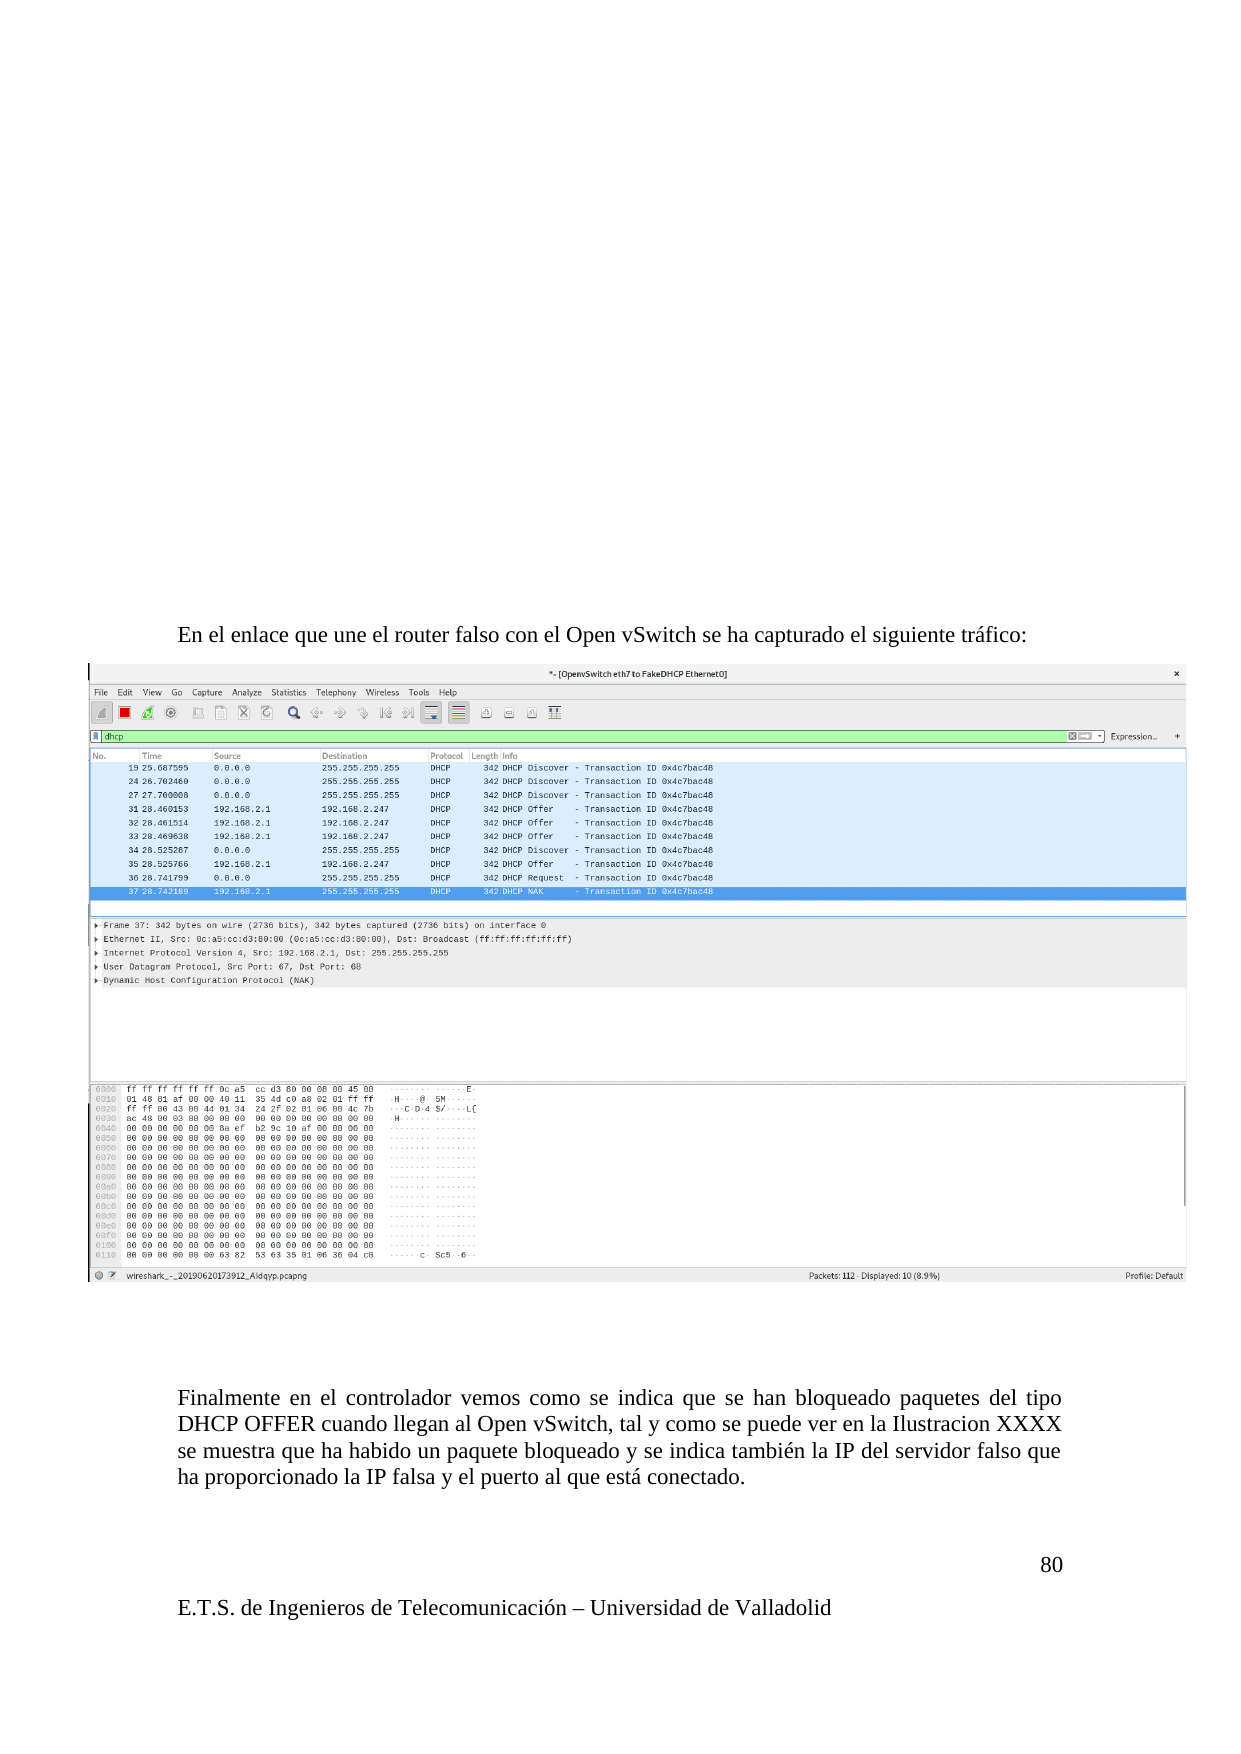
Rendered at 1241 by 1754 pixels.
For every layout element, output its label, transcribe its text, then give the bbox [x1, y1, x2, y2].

picture [88, 663, 1187, 1282]
text En el enlace que une el router falso con el Open vSwitch se ha capturado el siguiente tráfico: [177, 621, 1063, 647]
text Finalmente en el controlador vemos como se indica que se han bloqueado paquetes del tipo DHCP OFFER cuando llegan al Open vSwitch, tal y como se puede ver en la Ilustracion XXXX se muestra que ha habido un paquete bloqueado y se indica también la IP del servidor falso que ha proporcionado la IP falsa y el puerto al que está conectado. [177, 1384, 1063, 1489]
